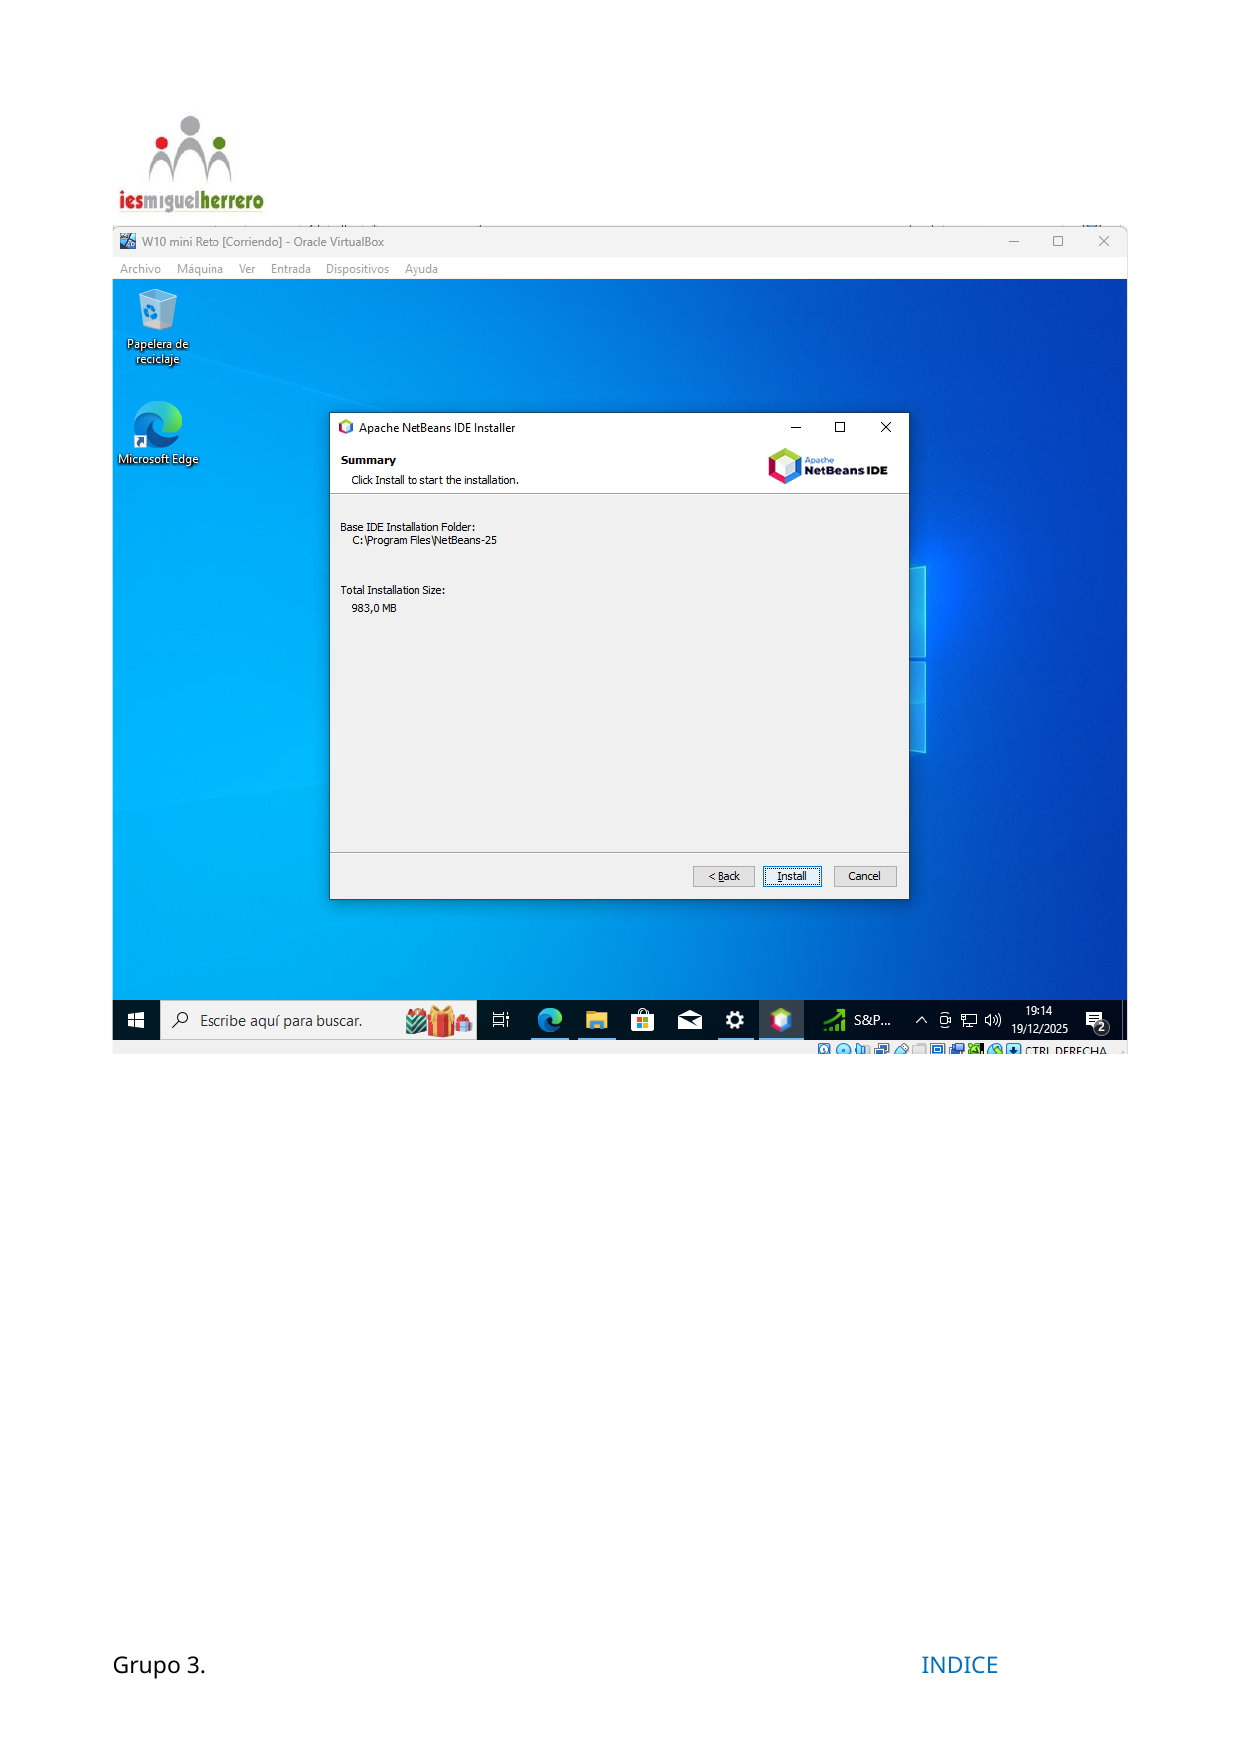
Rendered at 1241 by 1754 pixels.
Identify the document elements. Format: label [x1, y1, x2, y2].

picture [176, 340, 187, 348]
picture [135, 402, 181, 447]
picture [112, 337, 133, 347]
picture [179, 455, 196, 464]
picture [153, 456, 167, 462]
picture [162, 355, 177, 365]
picture [112, 105, 1128, 1054]
picture [119, 455, 134, 462]
picture [135, 340, 164, 350]
